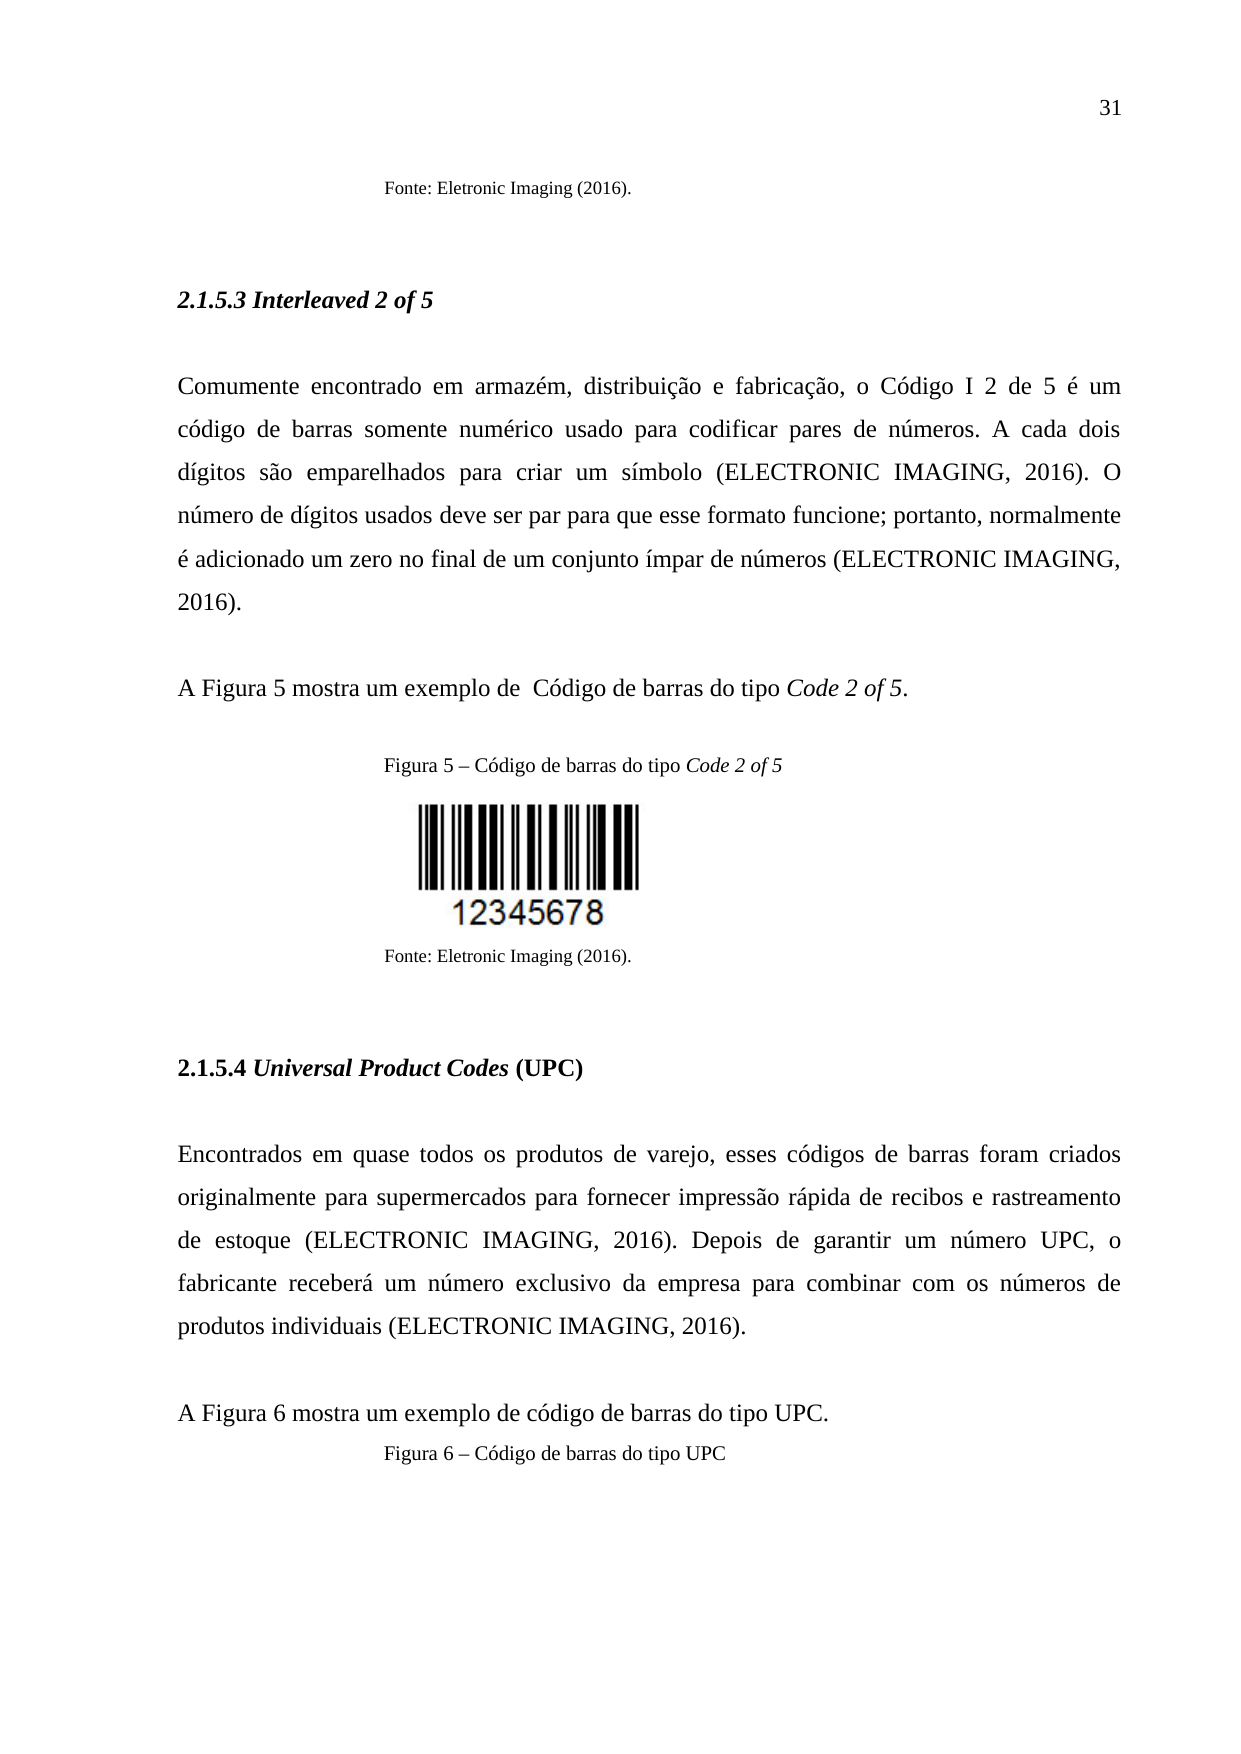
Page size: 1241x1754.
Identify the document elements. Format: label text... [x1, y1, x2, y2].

subtitle Interleaved 2 of 5 [177, 285, 1122, 314]
text Fonte: Eletronic Imaging (2016). [384, 177, 1122, 199]
text Comumente encontrado em armazém, distribuição e fabricação, o Código I 2 de 5 é um código de barras somente numérico usado para codificar pares de números. A cada dois dígitos são emparelhados para criar um símbolo (ELECTRONIC IMAGING, 2016). O número de dígitos usados ​​deve ser par para que esse formato funcione; portanto, normalmente é adicionado um zero no final de um conjunto ímpar de números (ELECTRONIC IMAGING, 2016). [177, 371, 1122, 616]
subtitle Universal Product Codes (UPC) [177, 1053, 1122, 1081]
text A Figura 5 mostra um exemplo de Código de barras do tipo Code 2 of 5. [177, 673, 1122, 702]
picture [383, 789, 675, 933]
text A Figura 6 mostra um exemplo de código de barras do tipo UPC. [177, 1398, 1122, 1426]
text Fonte: Eletronic Imaging (2016). [384, 945, 1122, 966]
text Encontrados em quase todos os produtos de varejo, esses códigos de barras foram criados originalmente para supermercados para fornecer impressão rápida de recibos e rastreamento de estoque (ELECTRONIC IMAGING, 2016). Depois de garantir um número UPC, o fabricante receberá um número exclusivo da empresa para combinar com os números de produtos individuais (ELECTRONIC IMAGING, 2016). [177, 1139, 1122, 1340]
text Figura 5 – Código de barras do tipo Code 2 of 5 [383, 753, 1122, 777]
text Figura 6 – Código de barras do tipo UPC [383, 1441, 1122, 1465]
